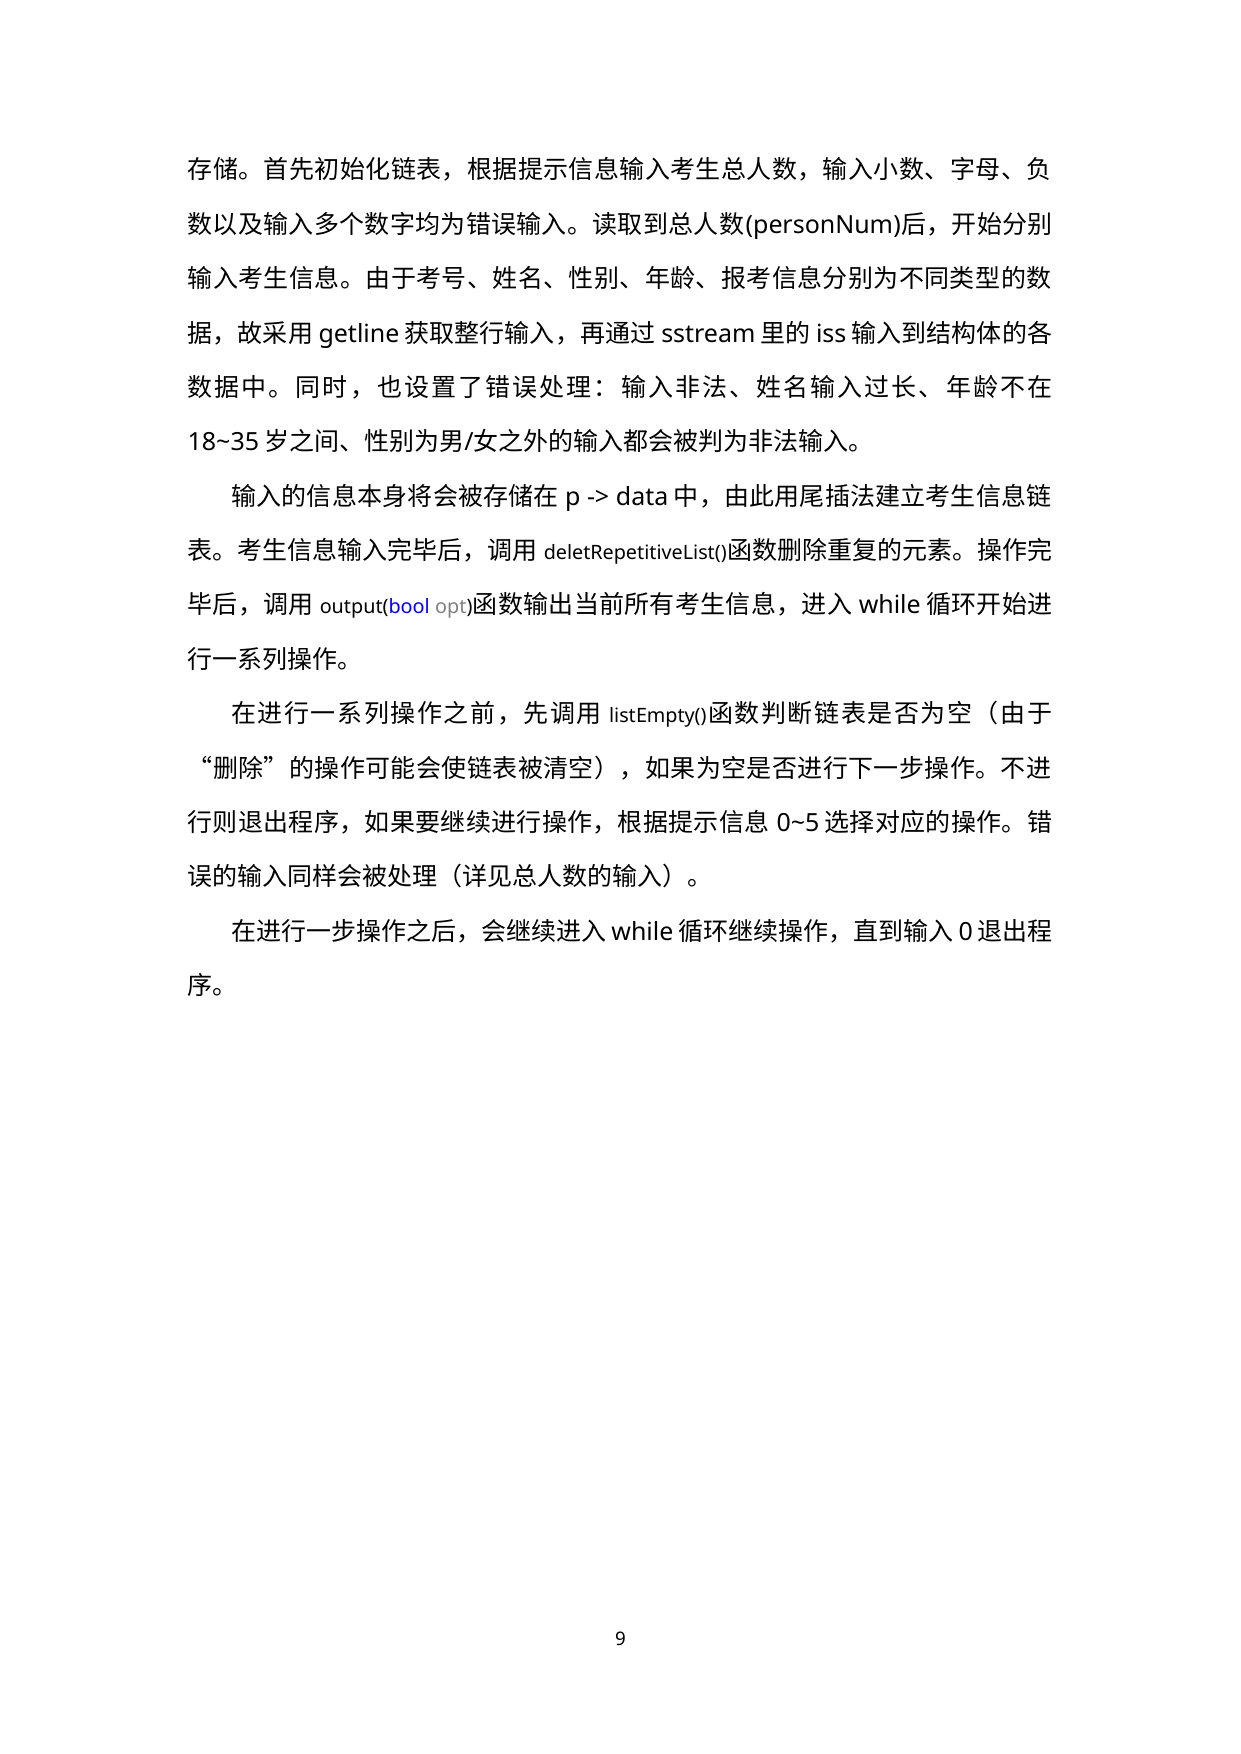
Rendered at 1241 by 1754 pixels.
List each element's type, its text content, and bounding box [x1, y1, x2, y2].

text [187, 150, 1053, 458]
text 输入的信息本身将会被存储在p -> data中，由此用尾插法建立考生信息链表。考生信息输入完毕后，调用deletRepetitiveList()函数删除重复的元素。操作完毕后，调用output(bool opt)函数输出当前所有考生信息，进入while循环开始进行一系列操作。 [187, 476, 1053, 676]
text 在进行一步操作之后，会继续进入while循环继续操作，直到输入0退出程序。 [187, 911, 1053, 1002]
text 在进行一系列操作之前，先调用listEmpty()函数判断链表是否为空（由于“删除”的操作可能会使链表被清空），如果为空是否进行下一步操作。不进行则退出程序，如果要继续进行操作，根据提示信息0~5选择对应的操作。错误的输入同样会被处理（详见总人数的输入）。 [187, 694, 1053, 893]
